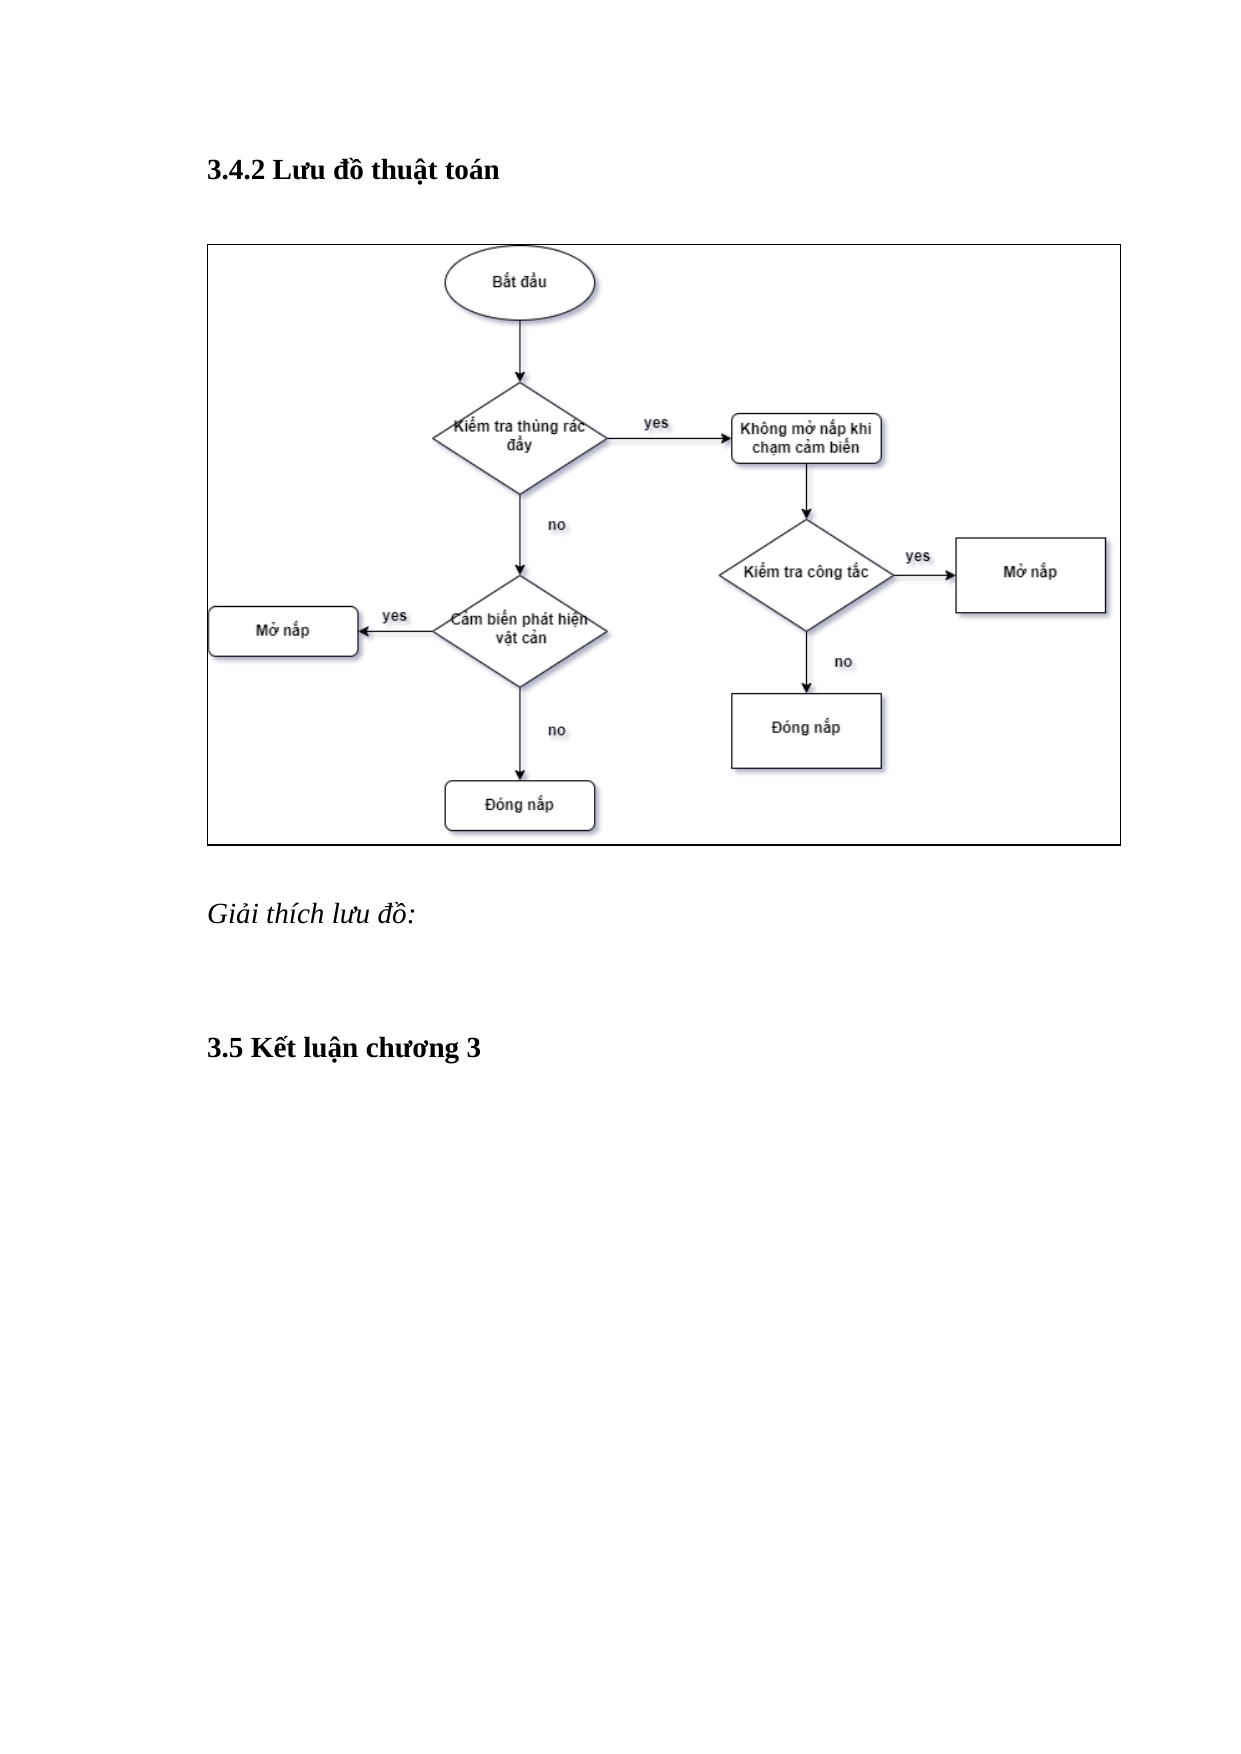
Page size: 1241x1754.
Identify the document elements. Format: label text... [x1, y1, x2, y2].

text Kết luận chương 3 [207, 1030, 1122, 1063]
text Giải thích lưu đồ: [207, 846, 1122, 929]
text Lưu đồ thuật toán [207, 152, 1122, 185]
picture [208, 245, 1120, 844]
